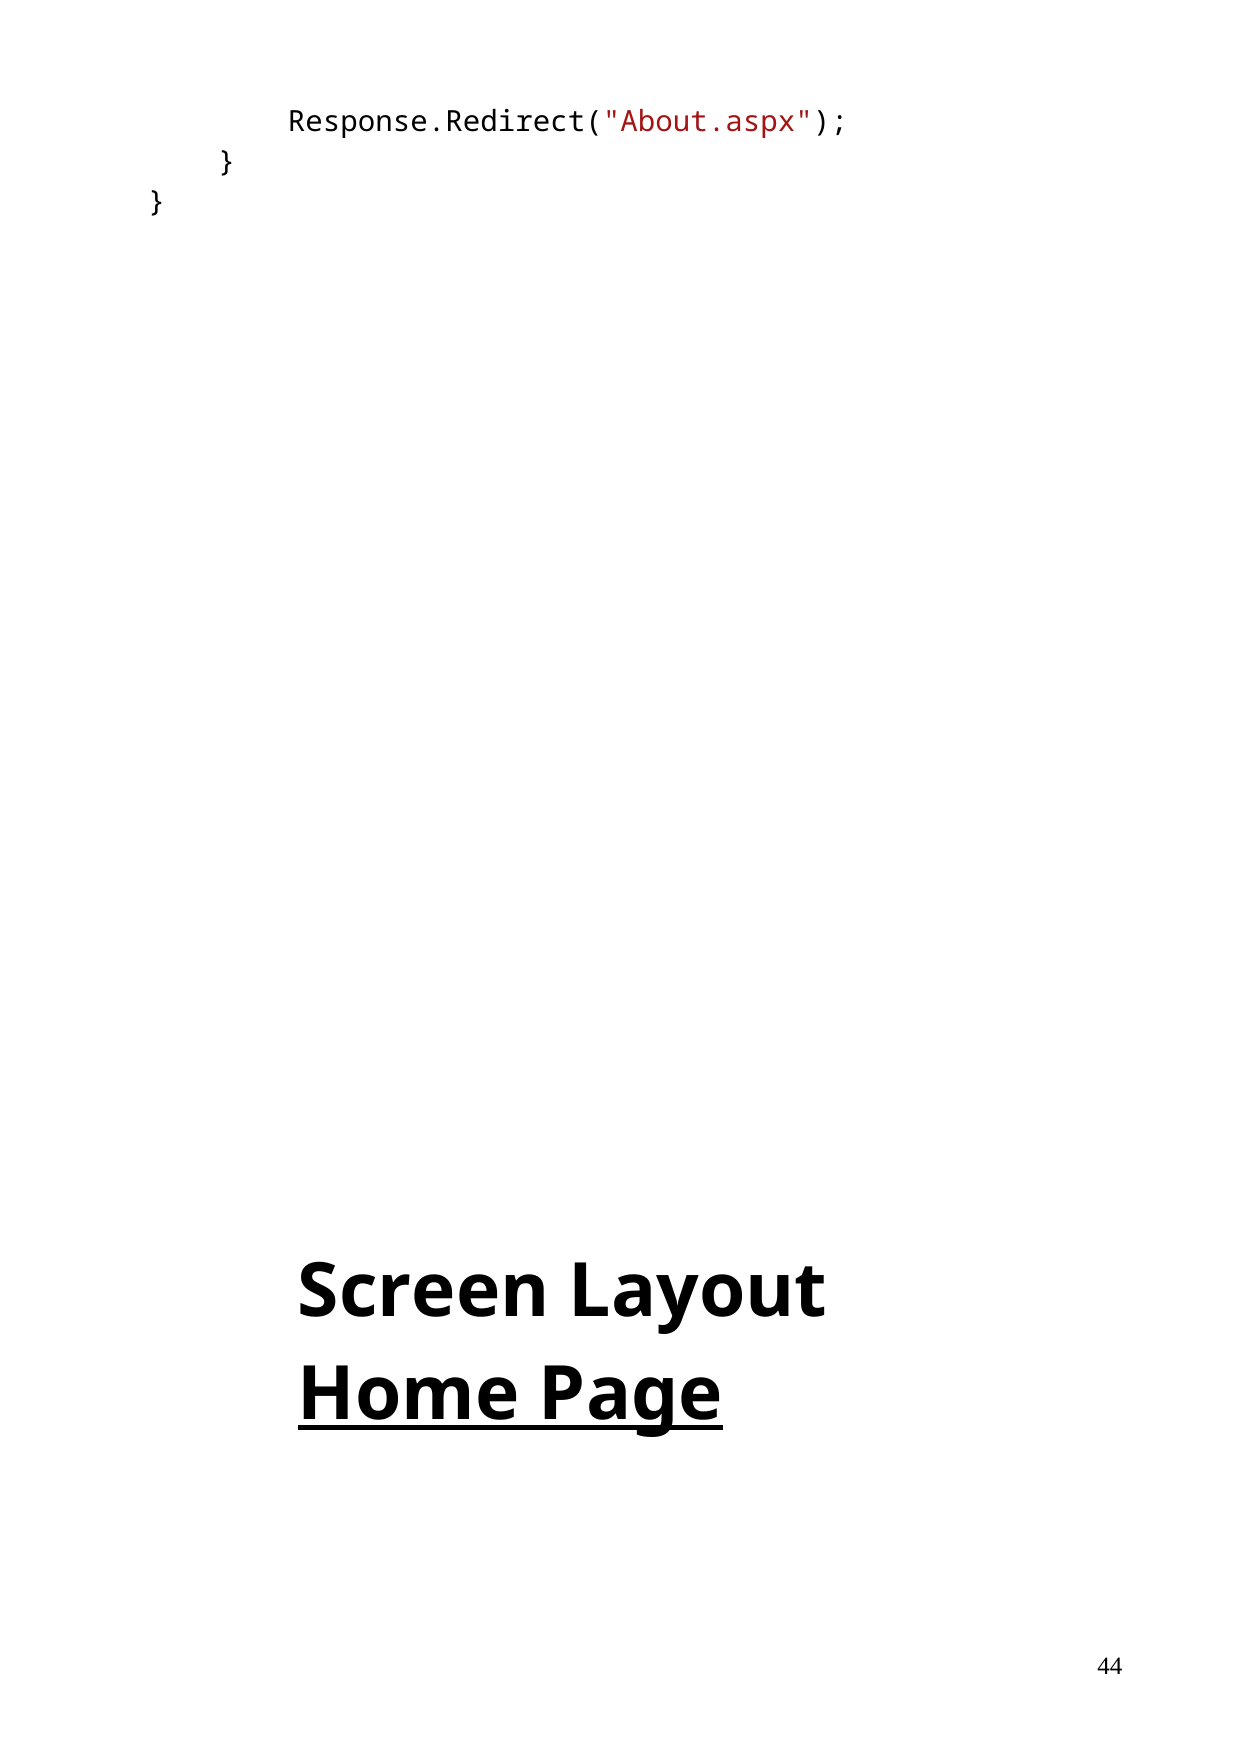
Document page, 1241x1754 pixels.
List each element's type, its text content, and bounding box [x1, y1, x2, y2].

text Response.Redirect("About.aspx"); [148, 100, 1122, 140]
text } [148, 180, 1122, 219]
text Home Page [223, 1339, 1122, 1441]
text } [148, 140, 1122, 180]
text Screen Layout [223, 1237, 1122, 1339]
